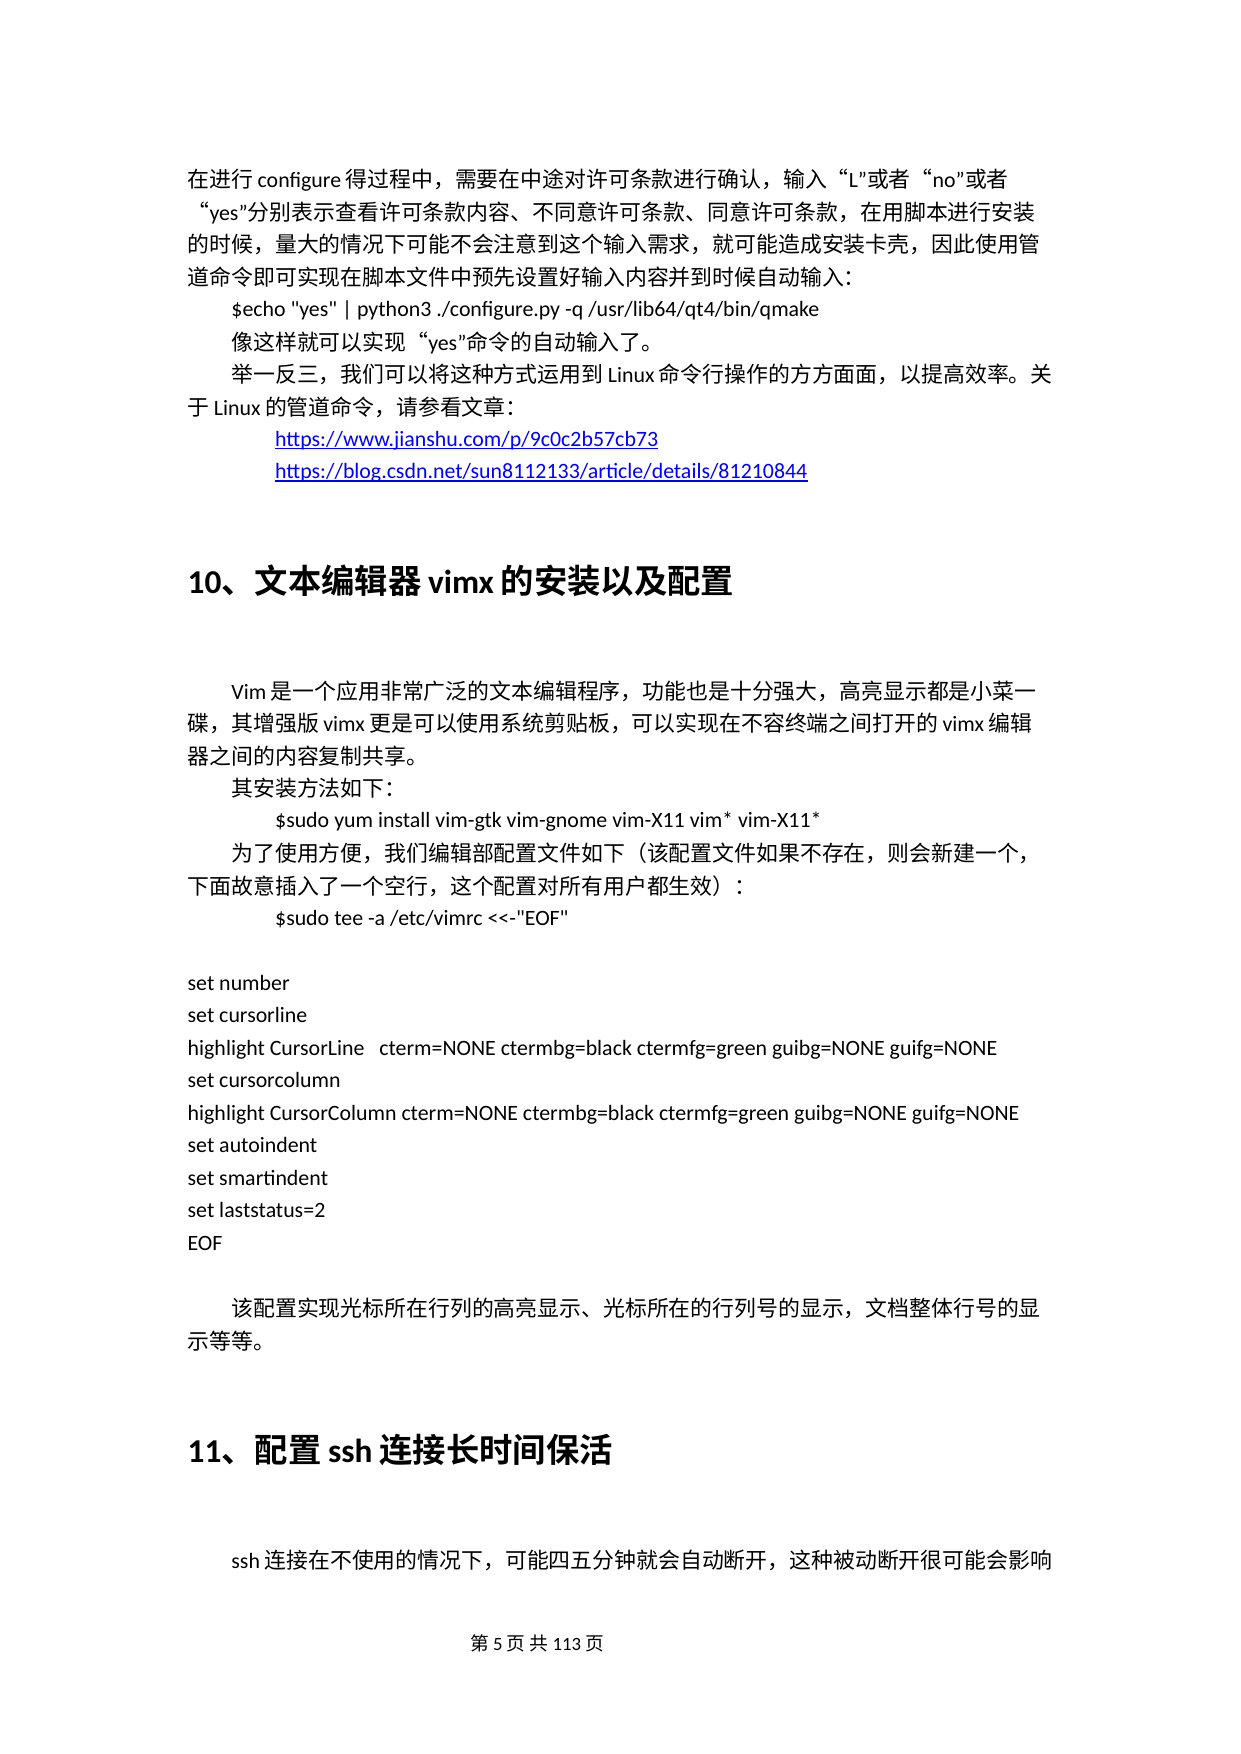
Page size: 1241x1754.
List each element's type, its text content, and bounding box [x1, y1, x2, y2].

text set cursorline [187, 998, 1053, 1031]
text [187, 162, 1053, 292]
subtitle 11、配置ssh连接长时间保活 [187, 1415, 1053, 1480]
text EOF [187, 1226, 1053, 1258]
text 该配置实现光标所在行列的高亮显示、光标所在的行列号的显示，文档整体行号的显示等等。 [187, 1291, 1053, 1356]
text highlight CursorLine cterm=NONE ctermbg=black ctermfg=green guibg=NONE guifg=NONE [187, 1031, 1053, 1063]
text 为了使用方便，我们编辑部配置文件如下（该配置文件如果不存在，则会新建一个，下面故意插入了一个空行，这个配置对所有用户都生效）： [187, 836, 1053, 901]
text $sudo yum install vim-gtk vim-gnome vim-X11 vim* vim-X11* [187, 803, 1053, 836]
text set laststatus=2 [187, 1193, 1053, 1226]
text set number [187, 966, 1053, 998]
text 像这样就可以实现“yes”命令的自动输入了。 [187, 324, 1053, 357]
text $sudo tee -a /etc/vimrc <<-"EOF" [187, 901, 1053, 933]
text highlight CursorColumn cterm=NONE ctermbg=black ctermfg=green guibg=NONE guifg=NONE [187, 1096, 1053, 1128]
text $echo "yes" | python3 ./configure.py -q /usr/lib64/qt4/bin/qmake [187, 292, 1053, 324]
text https://blog.csdn.net/sun8112133/article/details/81210844 [187, 454, 1053, 487]
text 举一反三，我们可以将这种方式运用到Linux命令行操作的方方面面，以提高效率。关于Linux的管道命令，请参看文章： [187, 357, 1053, 422]
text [187, 1542, 1053, 1575]
text set autoindent [187, 1128, 1053, 1161]
text Vim是一个应用非常广泛的文本编辑程序，功能也是十分强大，高亮显示都是小菜一碟，其增强版vimx更是可以使用系统剪贴板，可以实现在不容终端之间打开的vimx编辑器之间的内容复制共享。 [187, 673, 1053, 771]
text set cursorcolumn [187, 1063, 1053, 1096]
text 其安装方法如下： [187, 771, 1053, 803]
subtitle 10、文本编辑器vimx的安装以及配置 [187, 547, 1053, 612]
text set smartindent [187, 1161, 1053, 1193]
text https://www.jianshu.com/p/9c0c2b57cb73 [187, 422, 1053, 454]
